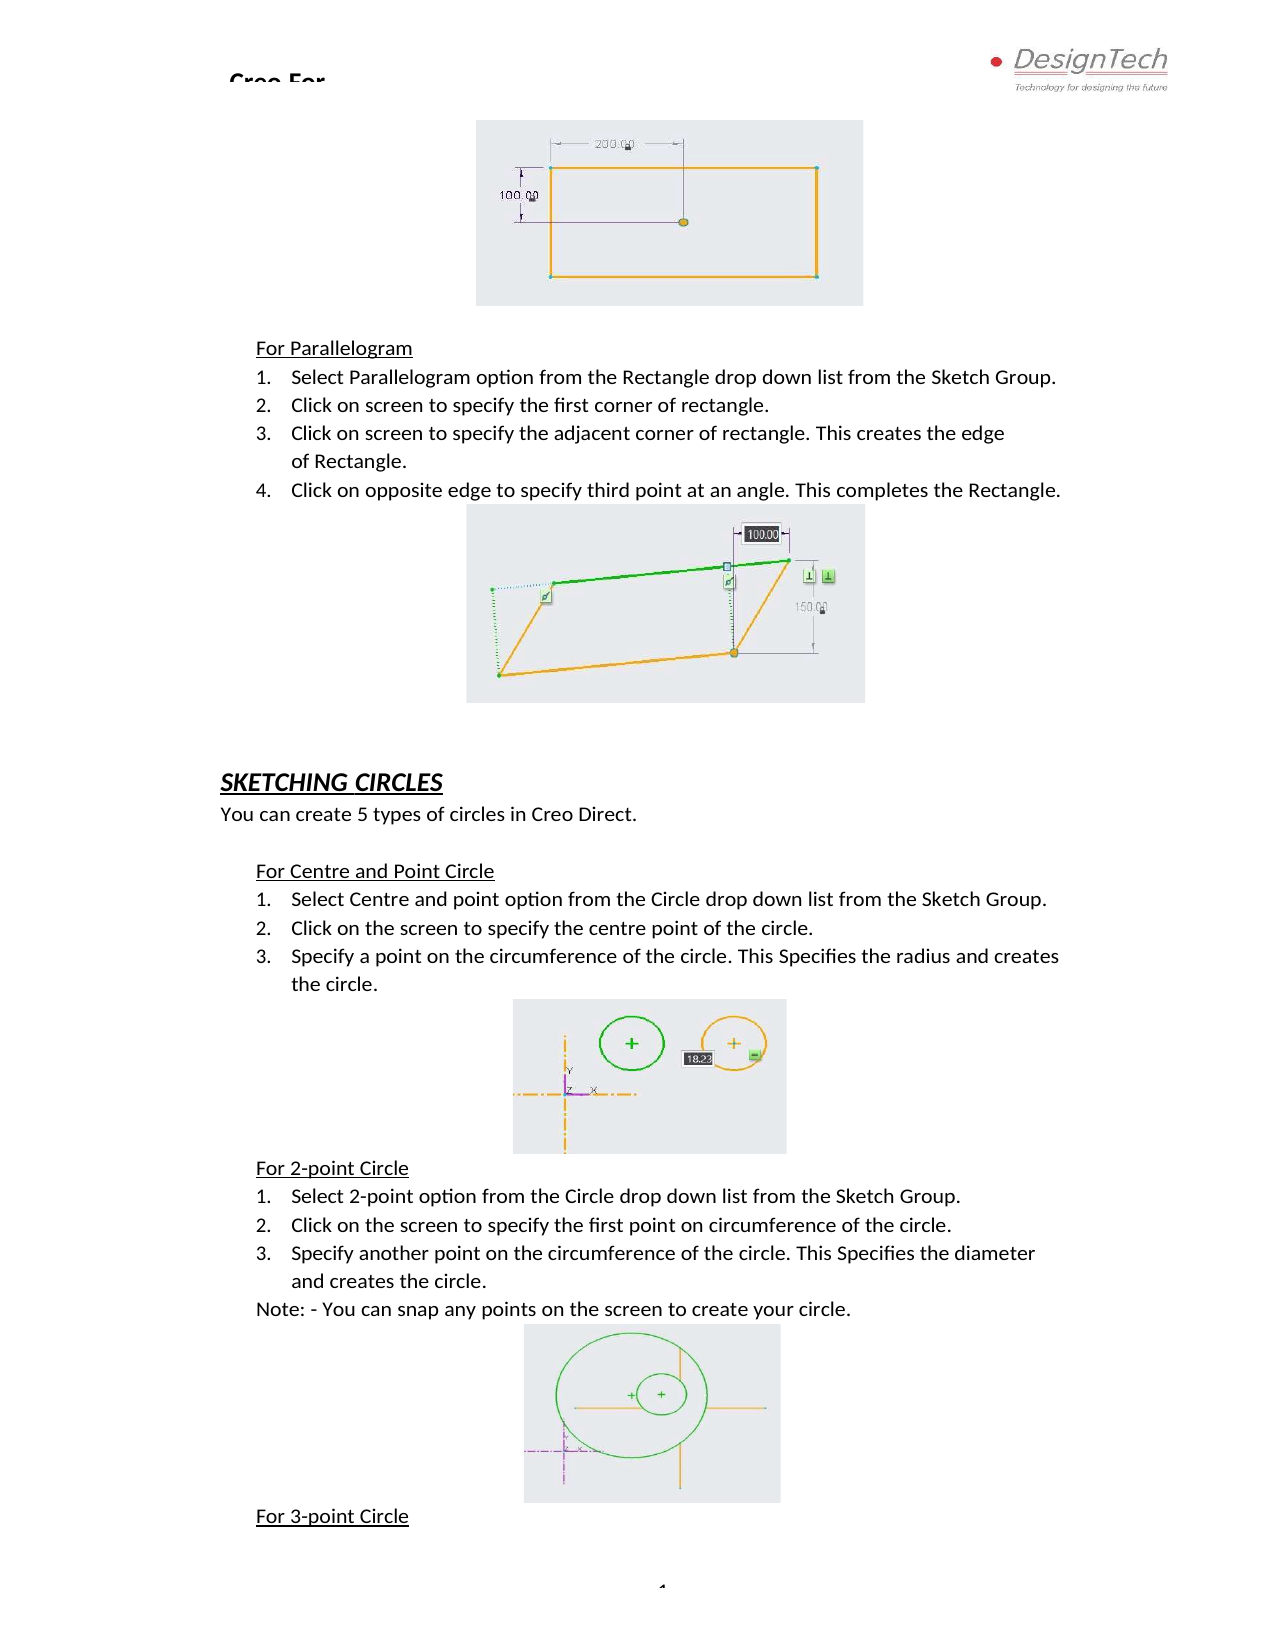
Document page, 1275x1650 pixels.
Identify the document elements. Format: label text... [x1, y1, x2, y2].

text You can create 5 types of circles in Creo Direct. [220, 801, 1231, 827]
text For 2-point Circle [256, 1155, 1231, 1180]
text For Centre and Point Circle [256, 858, 1231, 883]
list Click on opposite edge to specify third point at an angle. This completes the Rectangle. [256, 477, 1231, 502]
picture [512, 999, 787, 1154]
list Click on the screen to specify the first point on circumference of the circle. [256, 1212, 1231, 1237]
list Specify another point on the circumference of the circle. This Specifies the diameter and creates the circle. [256, 1240, 1063, 1293]
subtitle SKETCHING CIRCLES [220, 765, 1231, 798]
list Click on screen to specify the adjacent corner of rectangle. This creates the edge of Rectangle. [256, 421, 1016, 474]
text For Parallelogram [256, 335, 1231, 361]
picture [523, 1324, 781, 1503]
list Click on the screen to specify the centre point of the circle. [256, 915, 1231, 940]
picture [990, 47, 1168, 92]
list Specify a point on the circumference of the circle. This Specifies the radius and creates the circle. [256, 943, 1081, 997]
list Select Parallelogram option from the Rectangle drop down list from the Sketch Group. [256, 364, 1231, 389]
picture [476, 120, 864, 306]
text Note: - You can snap any points on the screen to create your circle. [256, 1296, 1231, 1322]
text For 3-point Circle [256, 1323, 1231, 1529]
picture [466, 504, 866, 703]
list Select Centre and point option from the Circle drop down list from the Sketch Group. [256, 887, 1231, 912]
list Select 2-point option from the Circle drop down list from the Sketch Group. [256, 1183, 1231, 1209]
list Click on screen to specify the first corner of rectangle. [256, 392, 1231, 417]
